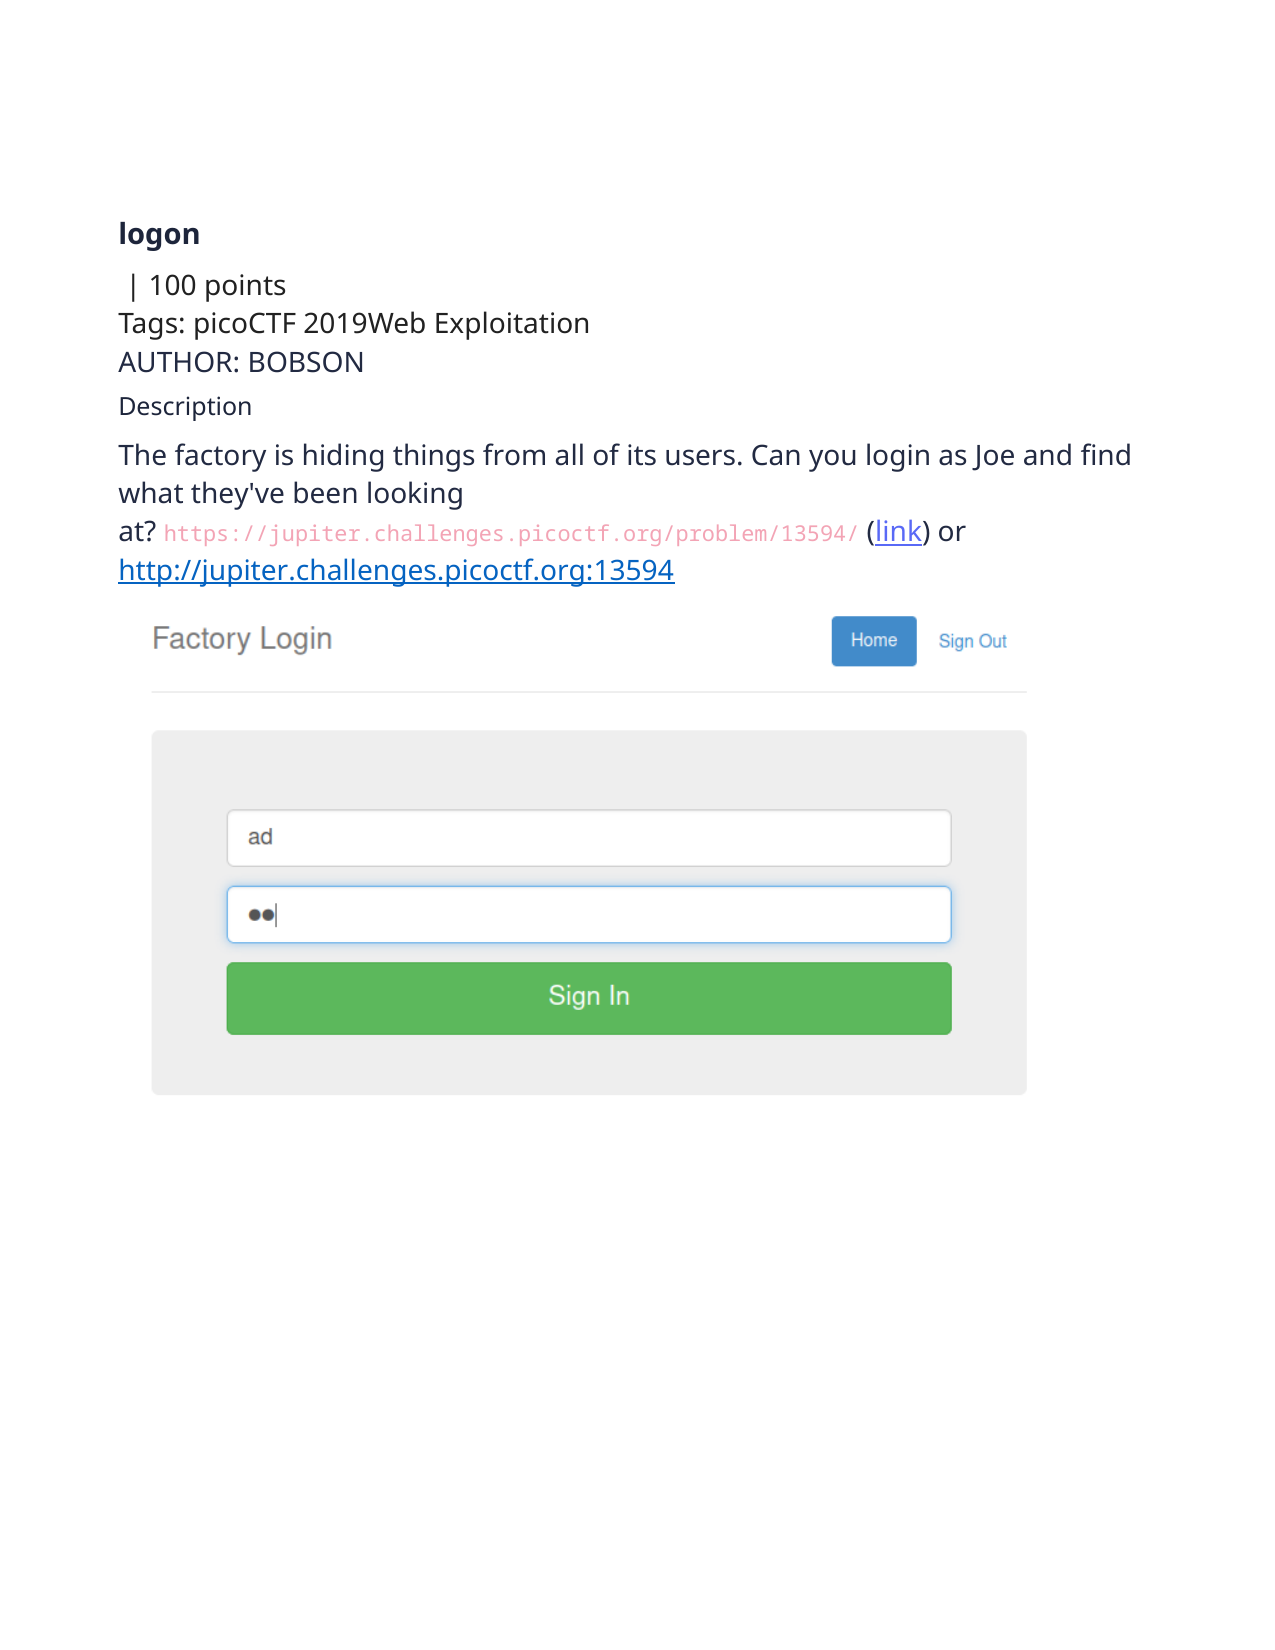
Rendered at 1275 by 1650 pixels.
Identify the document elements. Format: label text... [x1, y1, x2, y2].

text AUTHOR: BOBSON [118, 342, 1157, 381]
text The factory is hiding things from all of its users. Can you login as Joe and find what they've been looking at? https://jupiter.challenges.picoctf.org/problem/13594/ (link) or http://jupiter.challenges.picoctf.org:13594 [118, 435, 1157, 588]
text | 100 points [118, 266, 1157, 304]
subtitle logon [118, 213, 1157, 253]
text Tags: picoCTF 2019Web Exploitation [118, 304, 1157, 342]
picture [118, 596, 1052, 1114]
subtitle Description [118, 388, 1157, 422]
